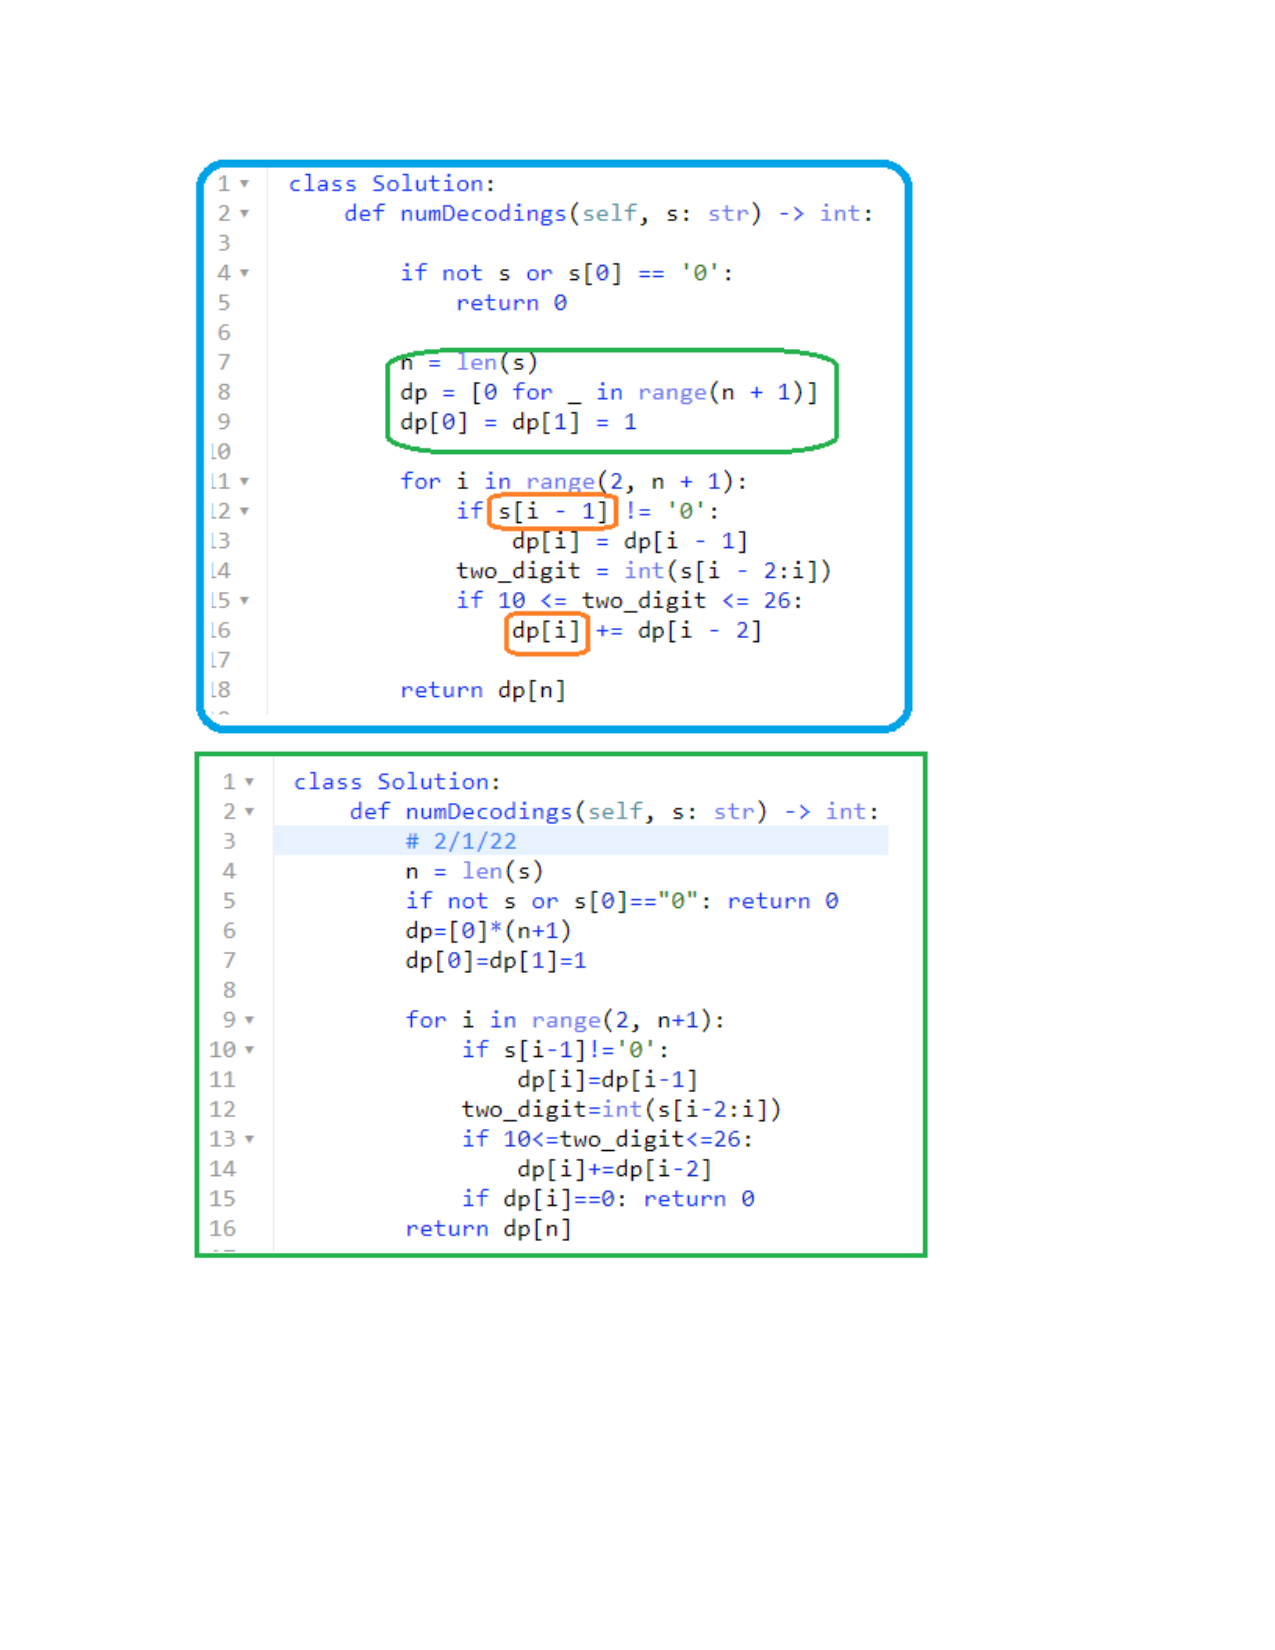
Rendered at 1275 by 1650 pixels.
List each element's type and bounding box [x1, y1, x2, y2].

picture [187, 744, 931, 1266]
picture [187, 150, 919, 743]
